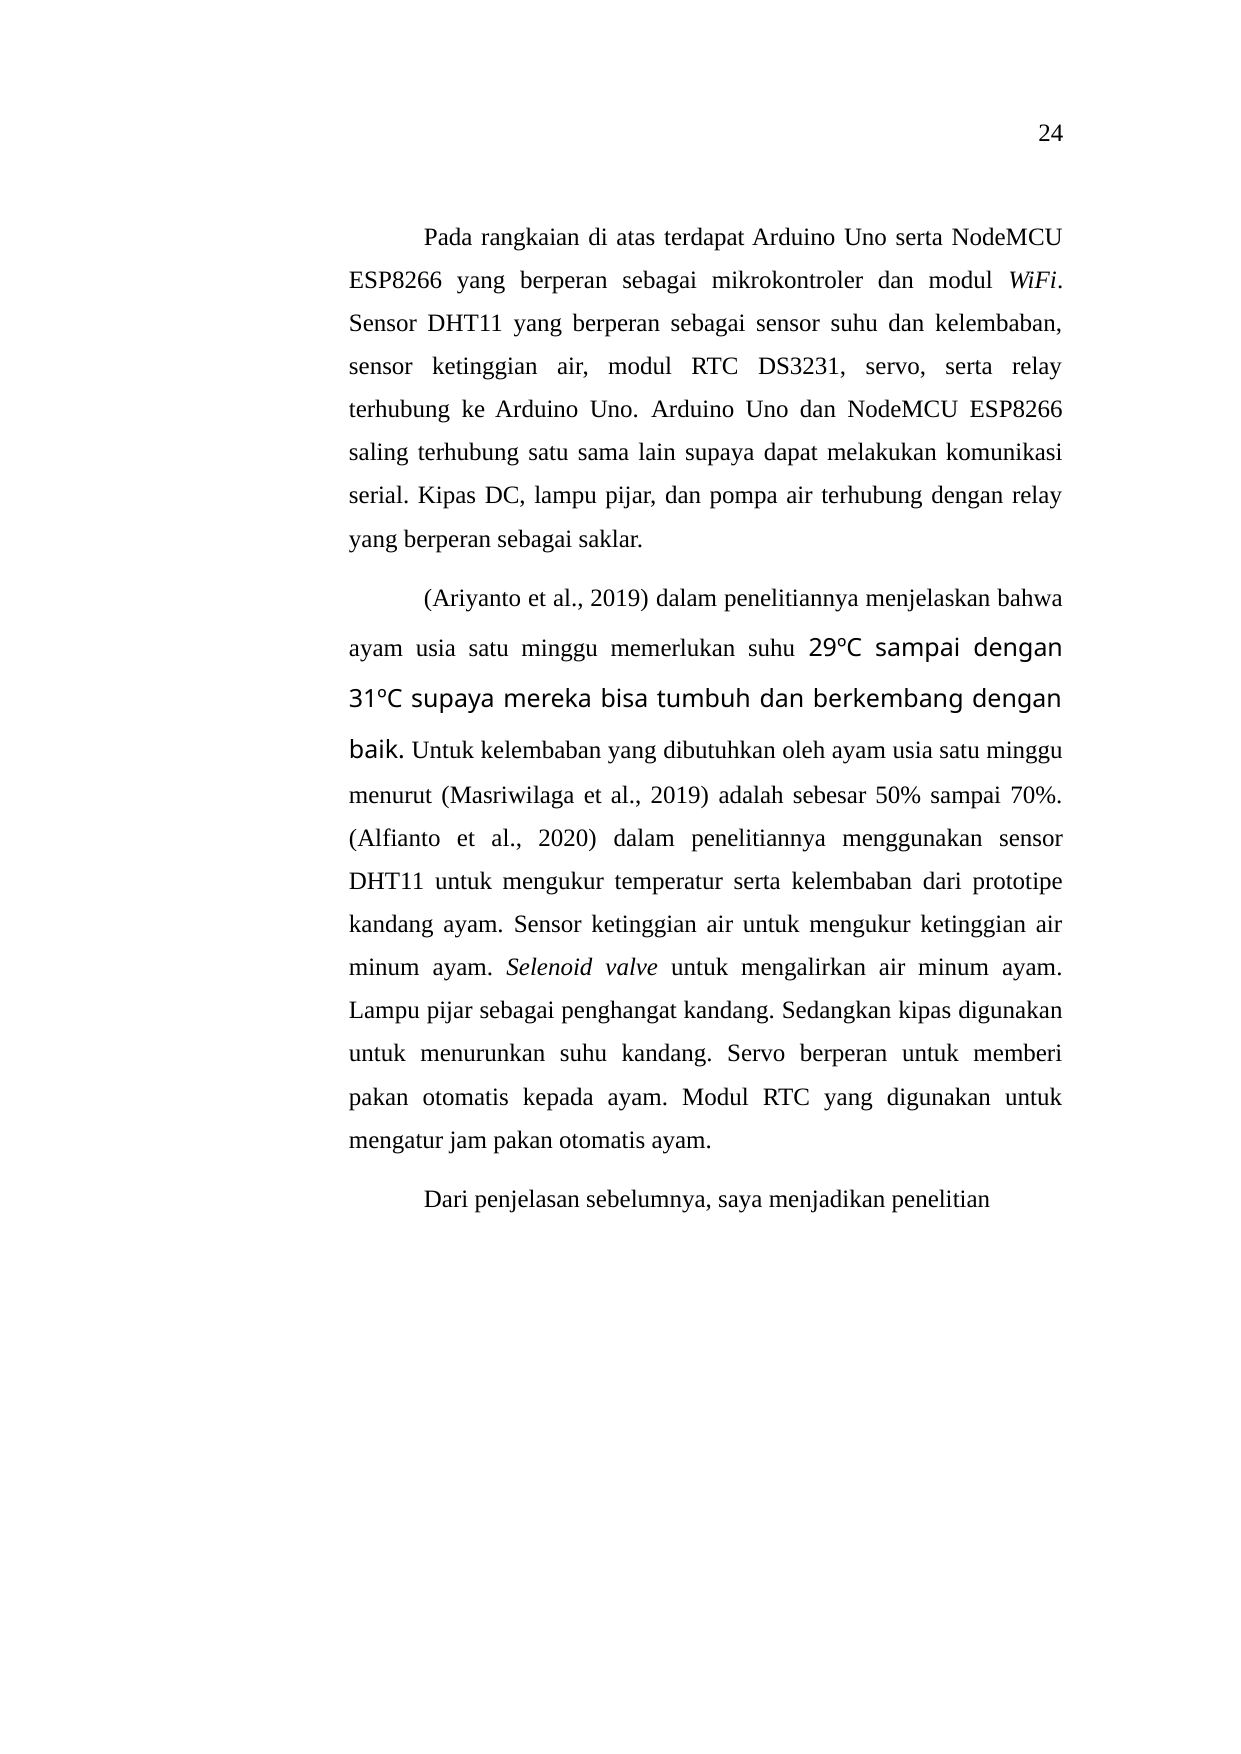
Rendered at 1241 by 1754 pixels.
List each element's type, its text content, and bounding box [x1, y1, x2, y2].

text Pada rangkaian di atas terdapat Arduino Uno serta NodeMCU ESP8266 yang berperan sebagai mikrokontroler dan modul WiFi. Sensor DHT11 yang berperan sebagai sensor suhu dan kelembaban, sensor ketinggian air, modul RTC DS3231, servo, serta relay terhubung ke Arduino Uno. Arduino Uno dan NodeMCU ESP8266 saling terhubung satu sama lain supaya dapat melakukan komunikasi serial. Kipas DC, lampu pijar, dan pompa air terhubung dengan relay yang berperan sebagai saklar. [349, 222, 1063, 552]
text Dari penjelasan sebelumnya, saya menjadikan penelitian [349, 1184, 1063, 1213]
text (Ariyanto et al., 2019) dalam penelitiannya menjelaskan bahwa ayam usia satu minggu memerlukan suhu 29ºC sampai dengan 31ºC supaya mereka bisa tumbuh dan berkembang dengan baik. Untuk kelembaban yang dibutuhkan oleh ayam usia satu minggu menurut (Masriwilaga et al., 2019) adalah sebesar 50% sampai 70%. (Alfianto et al., 2020) dalam penelitiannya menggunakan sensor DHT11 untuk mengukur temperatur serta kelembaban dari prototipe kandang ayam. Sensor ketinggian air untuk mengukur ketinggian air minum ayam. Selenoid valve untuk mengalirkan air minum ayam. Lampu pijar sebagai penghangat kandang. Sedangkan kipas digunakan untuk menurunkan suhu kandang. Servo berperan untuk memberi pakan otomatis kepada ayam. Modul RTC yang digunakan untuk mengatur jam pakan otomatis ayam. [349, 583, 1063, 1153]
